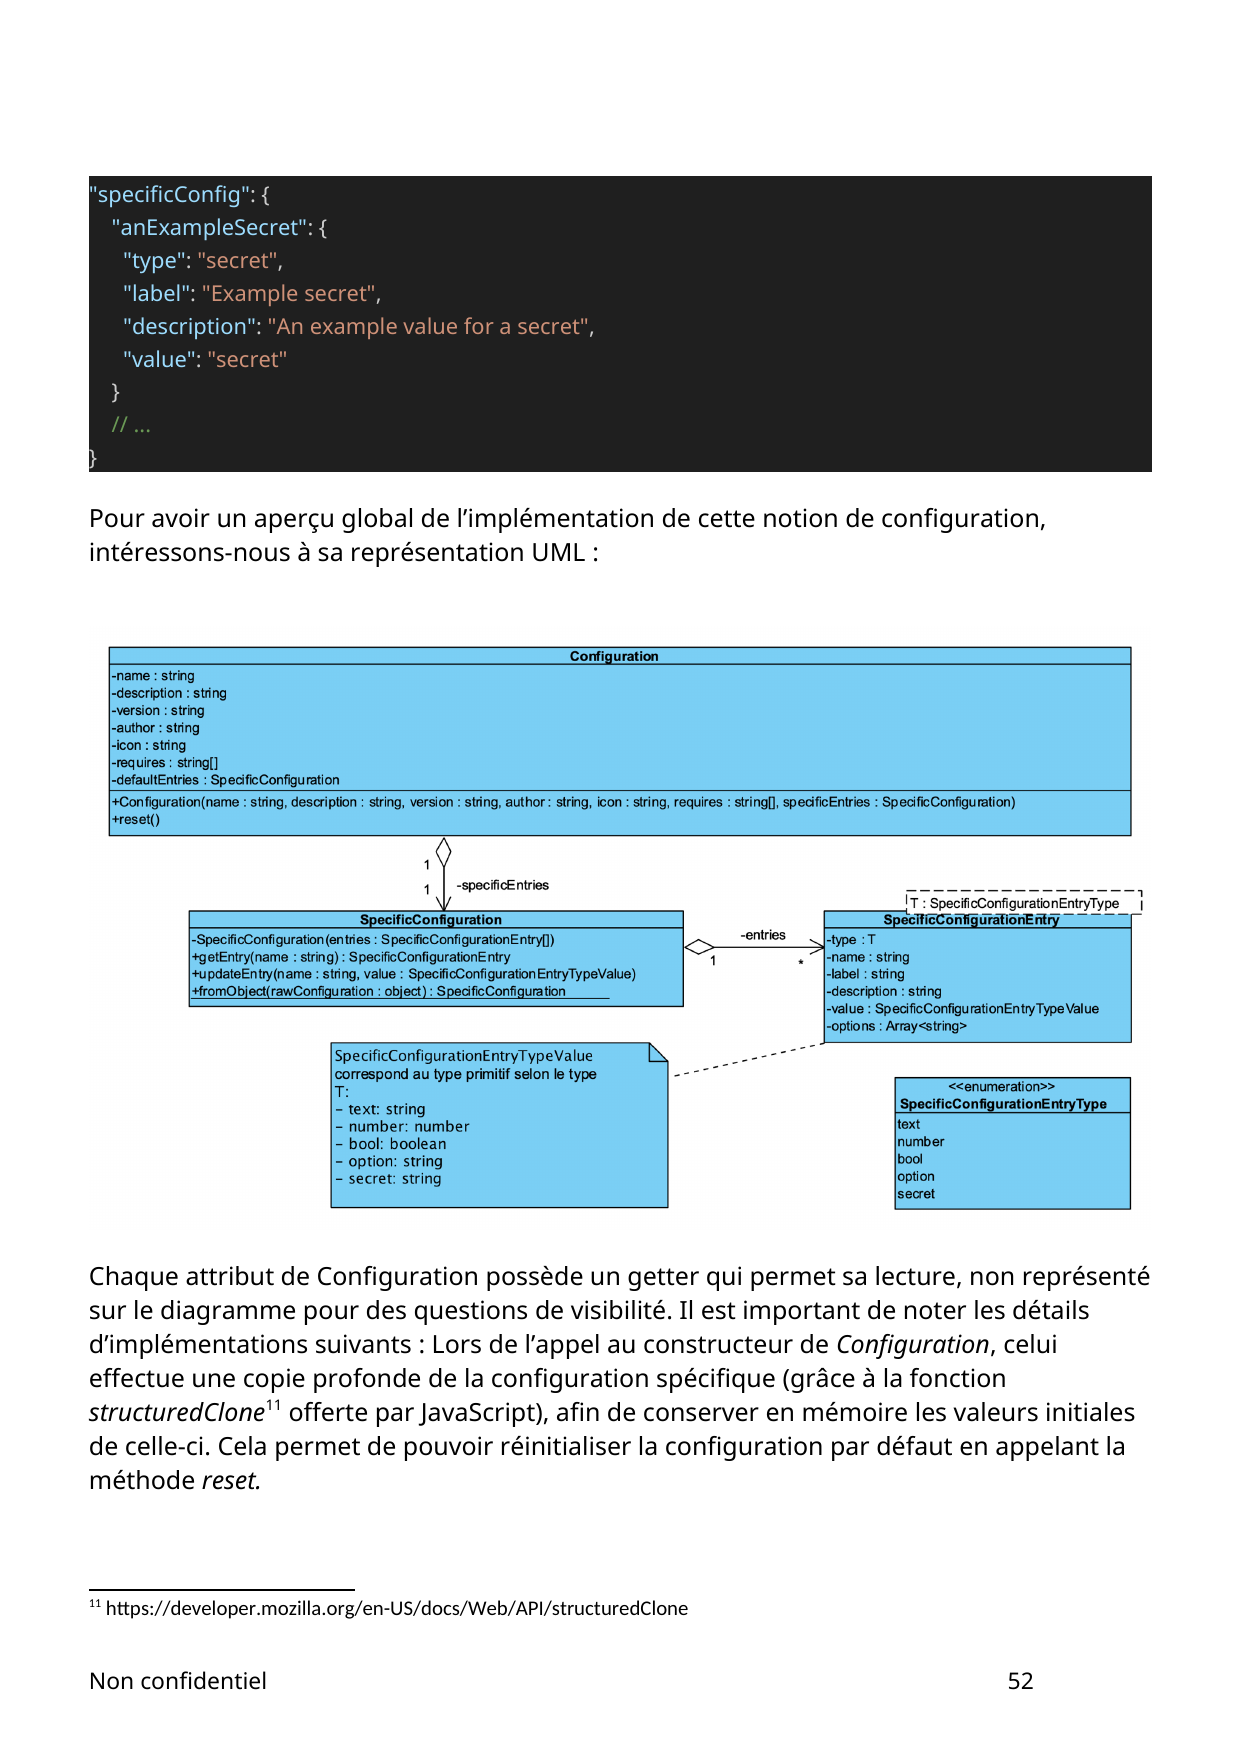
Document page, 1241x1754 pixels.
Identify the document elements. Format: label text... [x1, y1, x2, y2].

text "label": "Example secret", [89, 275, 1152, 308]
text "value": "secret" [89, 341, 1152, 373]
text Pour avoir un aperçu global de l’implémentation de cette notion de configuration, intéressons-nous à sa représentation UML : [89, 501, 1152, 569]
text Chaque attribut de Configuration possède un getter qui permet sa lecture, non représenté sur le diagramme pour des questions de visibilité. Il est important de noter les détails d’implémentations suivants : Lors de l’appel au constructeur de Configuration, celui effectue une copie profonde de la configuration spécifique (grâce à la fonction structuredClone offerte par JavaScript), afin de conserver en mémoire les valeurs initiales de celle-ci. Cela permet de pouvoir réinitialiser la configuration par défaut en appelant la méthode reset. [89, 1258, 1152, 1497]
text } [89, 373, 1152, 406]
text "type": "secret", [89, 242, 1152, 275]
text "specificConfig": { [89, 176, 1152, 209]
text // ... [89, 406, 1152, 439]
text "anExampleSecret": { [89, 209, 1152, 242]
text } [89, 439, 1152, 472]
picture [88, 626, 1152, 1230]
text "description": "An example value for a secret", [89, 308, 1152, 341]
